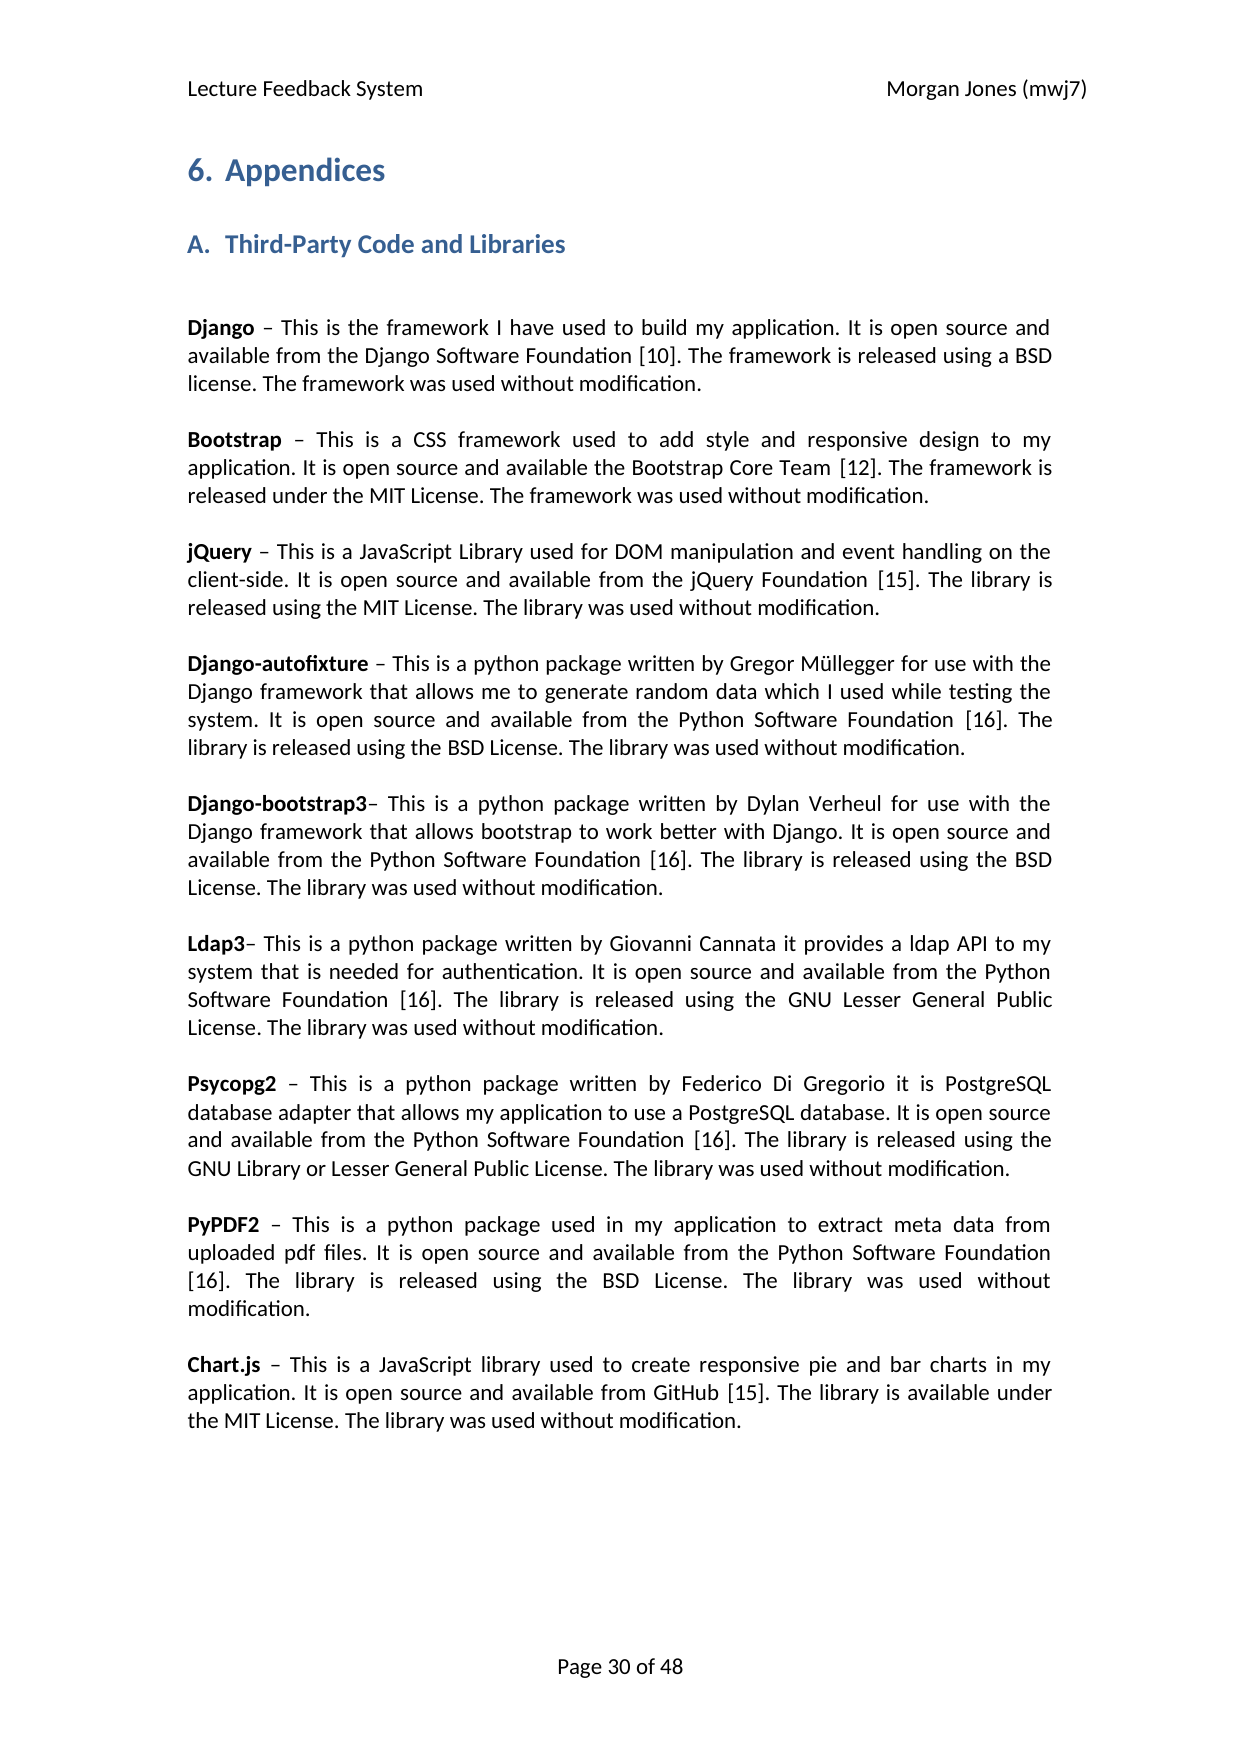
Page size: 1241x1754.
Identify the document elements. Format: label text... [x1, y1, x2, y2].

text Ldap3– This is a python package written by Giovanni Cannata it provides a ldap API to my system that is needed for authentication. It is open source and available from the Python Software Foundation . The library is released using the GNU Lesser General Public License. The library was used without modification. [187, 929, 1053, 1042]
text Chart.js – This is a JavaScript library used to create responsive pie and bar charts in my application. It is open source and available from GitHub . The library is available under the MIT License. The library was used without modification. [187, 1350, 1053, 1434]
text Django-bootstrap3– This is a python package written by Dylan Verheul for use with the Django framework that allows bootstrap to work better with Django. It is open source and available from the Python Software Foundation . The library is released using the BSD License. The library was used without modification. [187, 789, 1053, 901]
text Django-autofixture – This is a python package written by Gregor Müllegger for use with the Django framework that allows me to generate random data which I used while testing the system. It is open source and available from the Python Software Foundation . The library is released using the BSD License. The library was used without modification. [187, 649, 1053, 761]
text PyPDF2 – This is a python package used in my application to extract meta data from uploaded pdf files. It is open source and available from the Python Software Foundation . The library is released using the BSD License. The library was used without modification. [187, 1210, 1053, 1322]
text Bootstrap – This is a CSS framework used to add style and responsive design to my application. It is open source and available the Bootstrap Core Team . The framework is released under the MIT License. The framework was used without modification. [187, 425, 1053, 509]
text jQuery – This is a JavaScript Library used for DOM manipulation and event handling on the client-side. It is open source and available from the jQuery Foundation . The library is released using the MIT License. The library was used without modification. [187, 537, 1053, 621]
text Third-Party Code and Libraries [187, 227, 1053, 260]
subtitle Appendices [187, 149, 1053, 189]
text Psycopg2 – This is a python package written by Federico Di Gregorio it is PostgreSQL database adapter that allows my application to use a PostgreSQL database. It is open source and available from the Python Software Foundation . The library is released using the GNU Library or Lesser General Public License. The library was used without modification. [187, 1069, 1053, 1182]
text Django – This is the framework I have used to build my application. It is open source and available from the Django Software Foundation . The framework is released using a BSD license. The framework was used without modification. [187, 313, 1053, 397]
